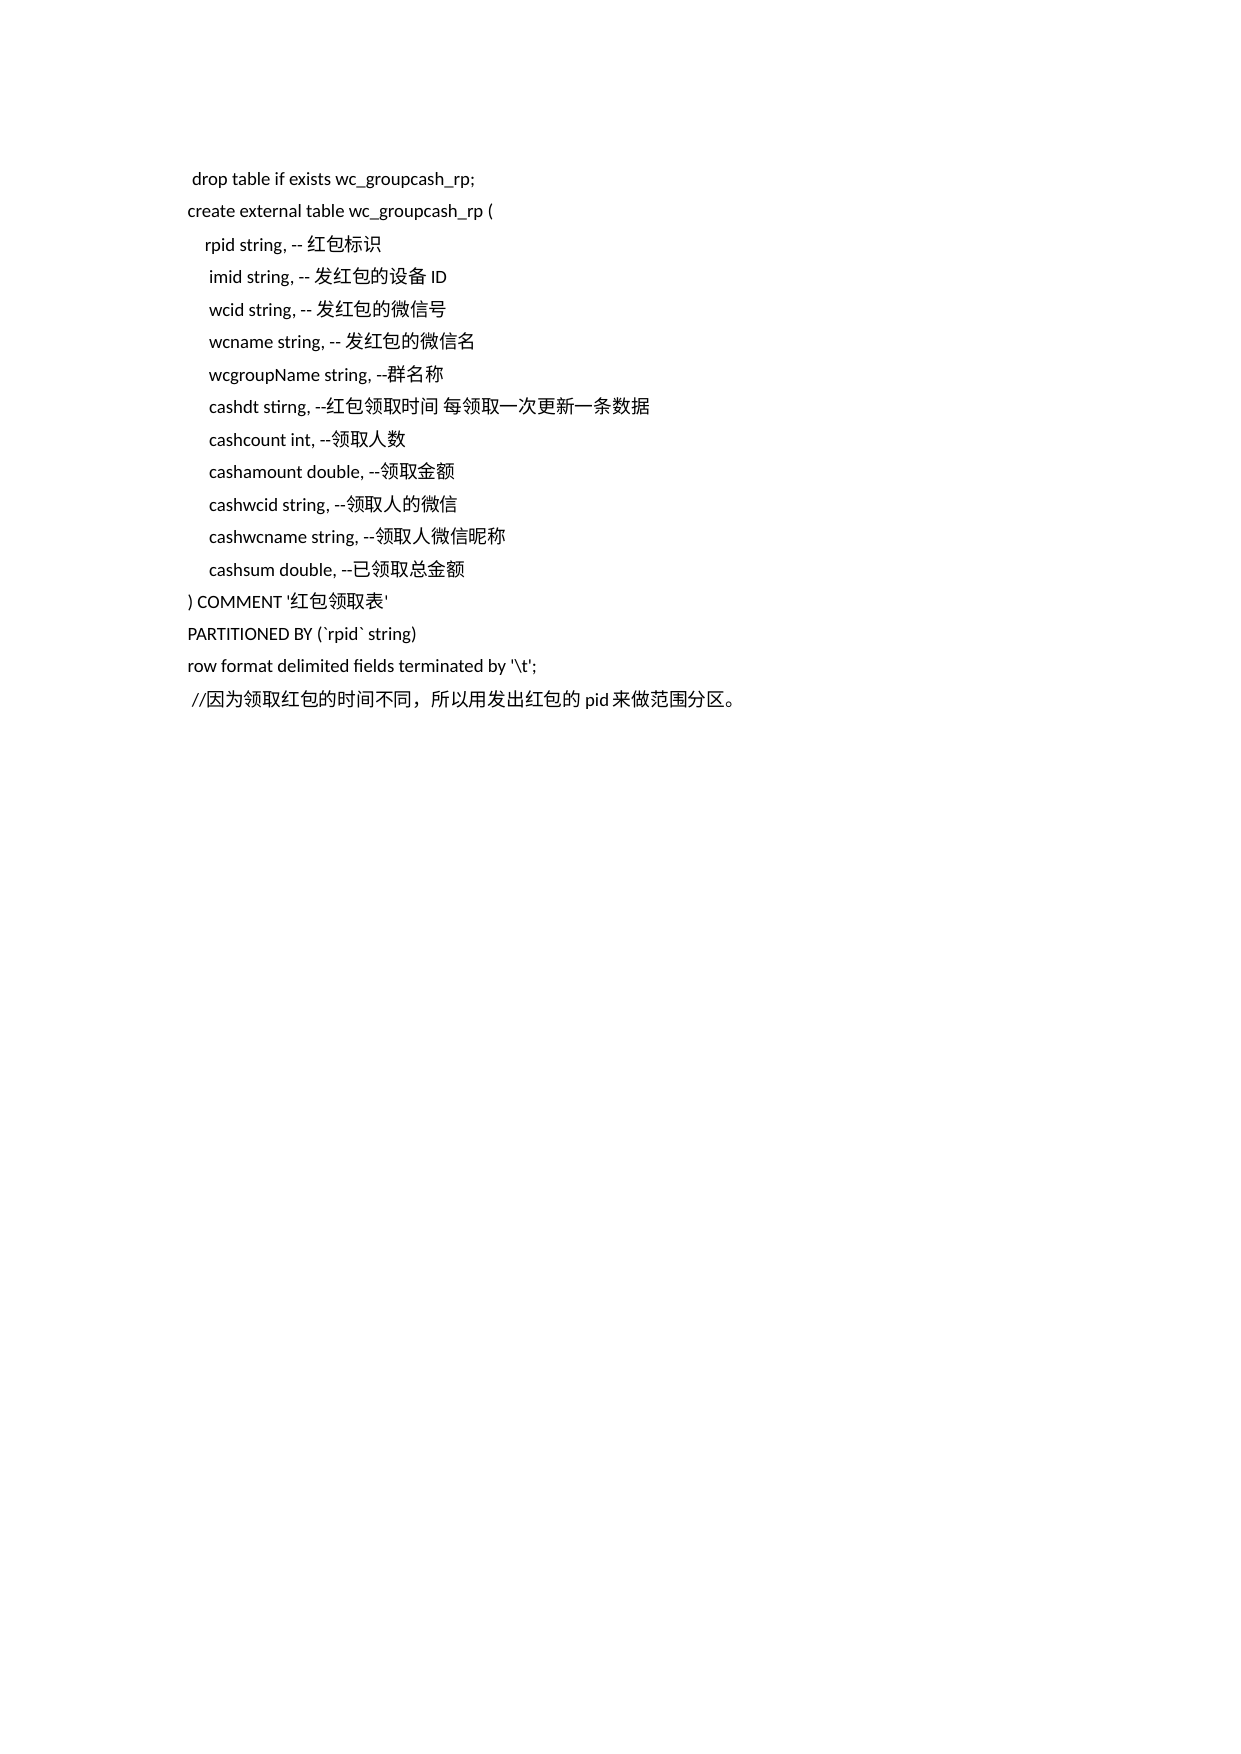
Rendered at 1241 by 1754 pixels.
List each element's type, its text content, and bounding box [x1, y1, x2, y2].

list //因为领取红包的时间不同，所以用发出红包的pid来做范围分区。 [187, 682, 1053, 714]
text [187, 162, 1053, 682]
